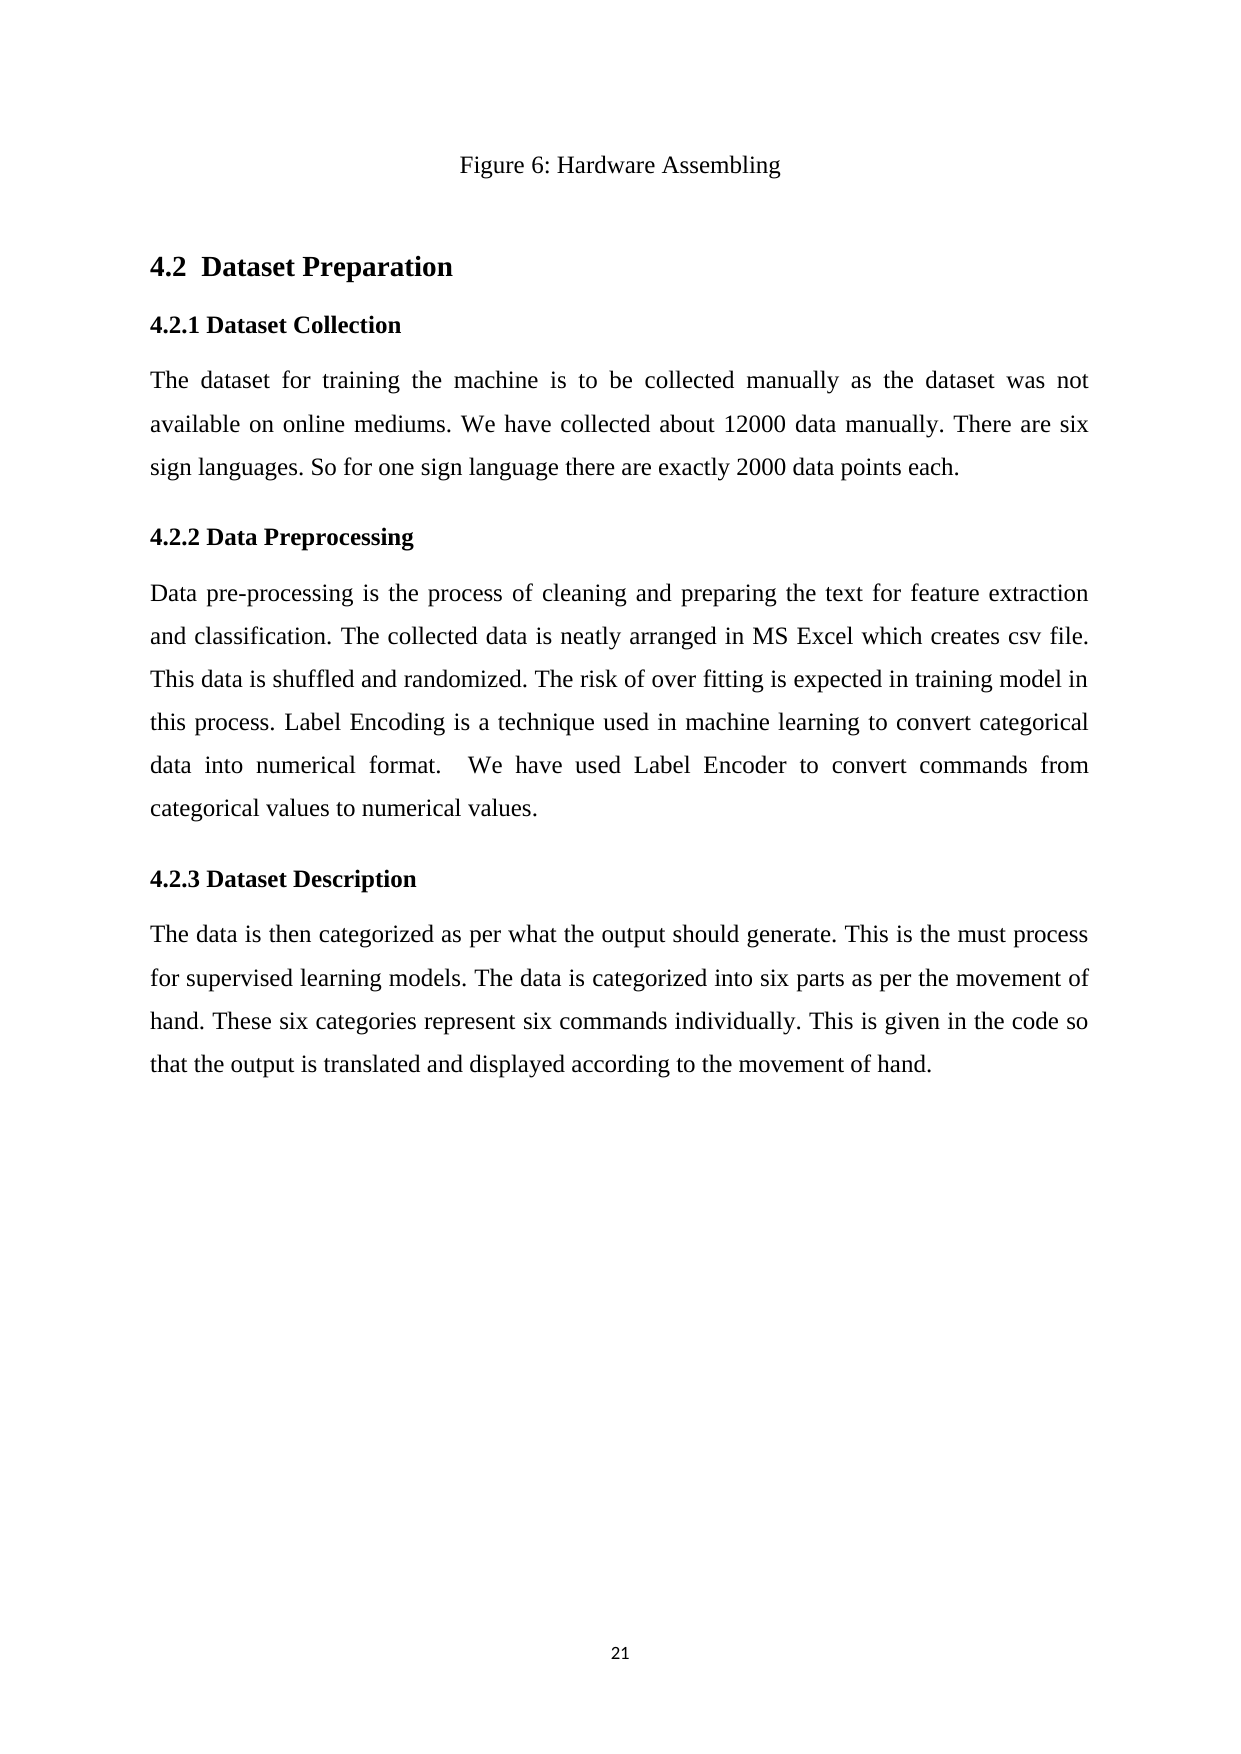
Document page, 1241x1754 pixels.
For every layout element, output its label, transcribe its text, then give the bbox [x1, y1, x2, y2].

text Data pre-processing is the process of cleaning and preparing the text for feature extraction and classification. The collected data is neatly arranged in MS Excel which creates csv file. This data is shuffled and randomized. The risk of over fitting is expected in training model in this process. Label Encoding is a technique used in machine learning to convert categorical data into numerical format. We have used Label Encoder to convert commands from categorical values to numerical values. [150, 578, 1090, 822]
text The data is then categorized as per what the output should generate. This is the must process for supervised learning models. The data is categorized into six parts as per the movement of hand. These six categories represent six commands individually. This is given in the code so that the output is translated and displayed according to the movement of hand. [150, 919, 1090, 1078]
text The dataset for training the machine is to be collected manually as the dataset was not available on online mediums. We have collected about 12000 data manually. There are six sign languages. So for one sign language there are exactly 2000 data points each. [150, 366, 1090, 481]
text Figure 6: Hardware Assembling [150, 150, 1090, 179]
subtitle 4.2 Dataset Preparation [150, 249, 1090, 283]
subtitle 4.2.3 Dataset Description [150, 864, 1090, 892]
subtitle 4.2.1 Dataset Collection [150, 310, 1090, 338]
subtitle 4.2.2 Data Preprocessing [150, 522, 1090, 551]
